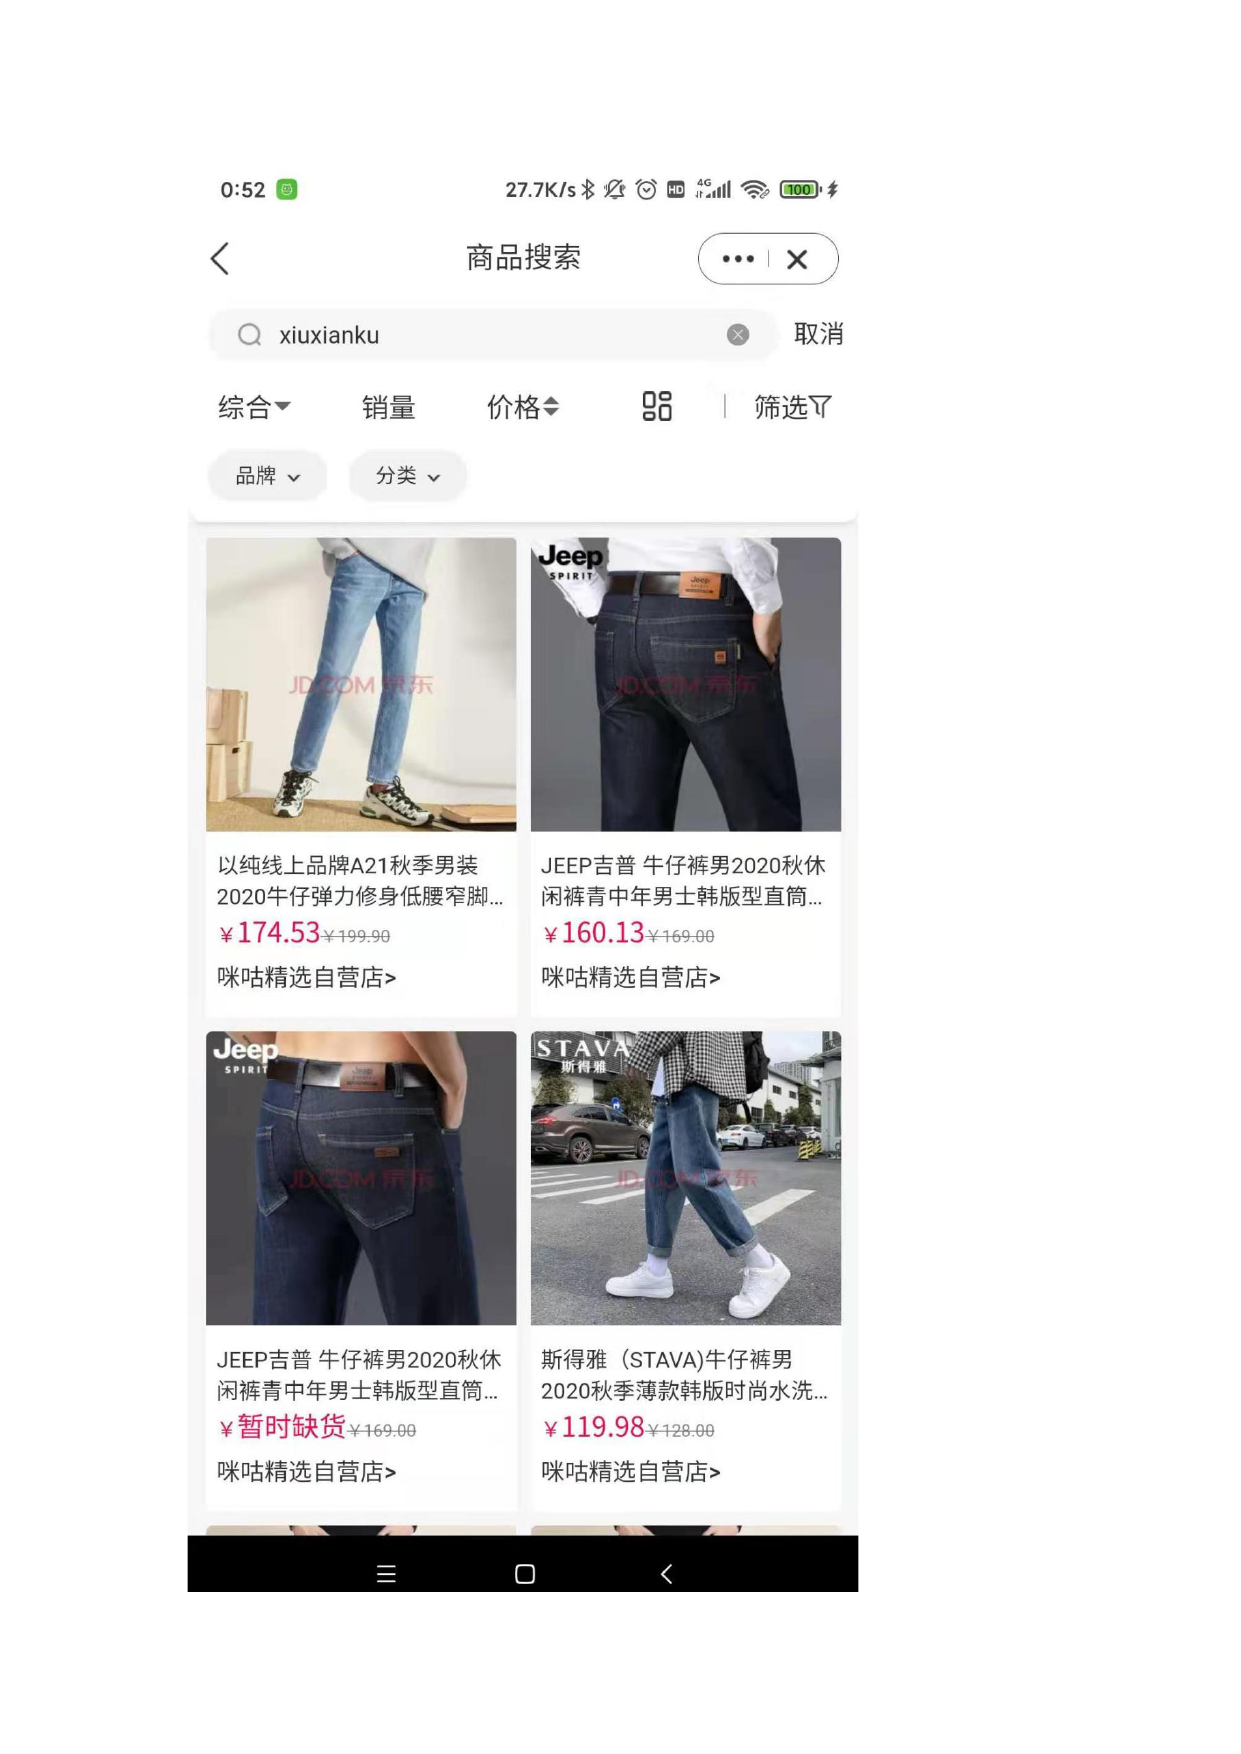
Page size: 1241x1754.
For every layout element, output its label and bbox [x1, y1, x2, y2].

picture [187, 162, 859, 1592]
